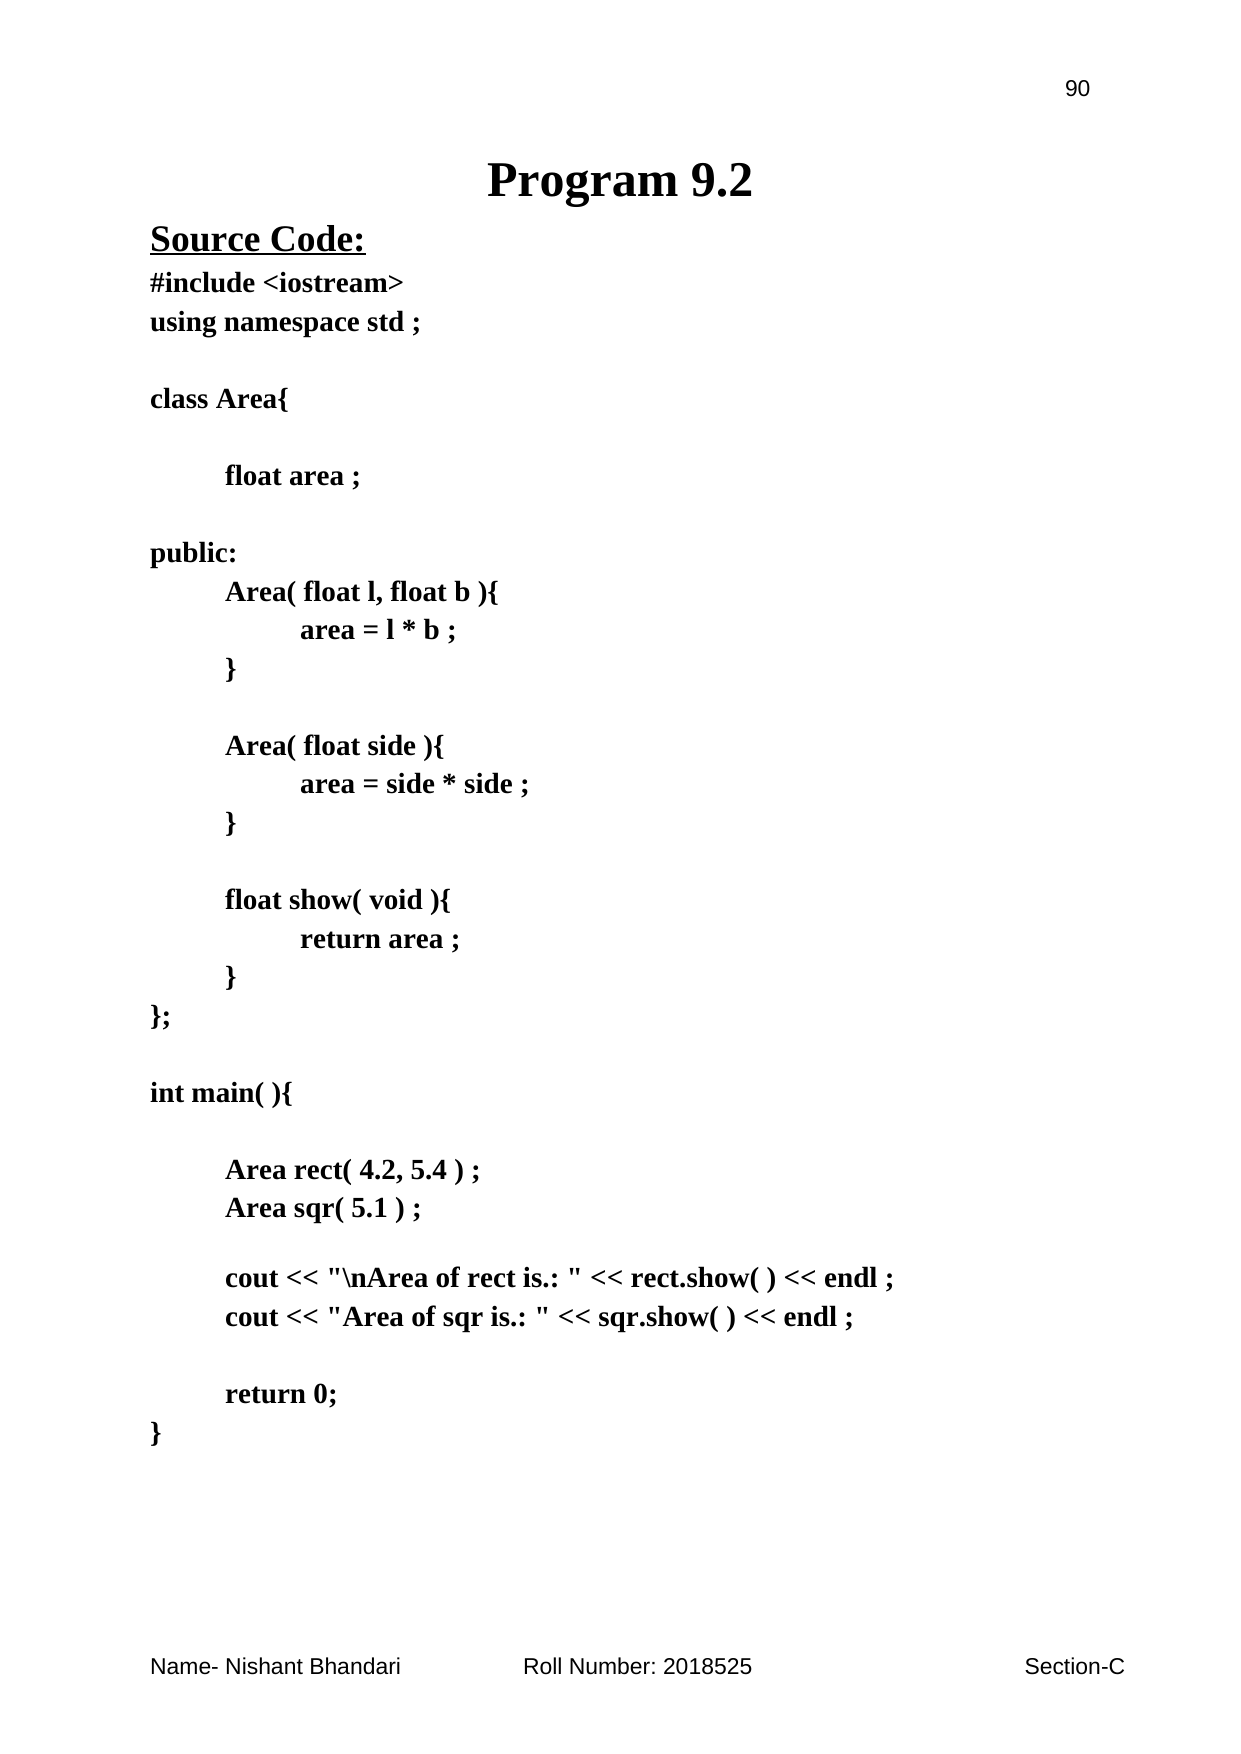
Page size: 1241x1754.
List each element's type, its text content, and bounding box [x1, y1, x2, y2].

text area = side * side ; [150, 767, 1090, 800]
text float area ; [150, 458, 1090, 492]
text } [150, 805, 1090, 839]
text Area( float l, float b ){ [150, 574, 1090, 607]
text return area ; [150, 921, 1090, 954]
text } [150, 651, 1090, 684]
text cout << "\nArea of rect is.: " << rect.show( ) << endl ; [150, 1261, 1090, 1294]
text Source Code: [150, 216, 1090, 259]
text Area sqr( 5.1 ) ; [150, 1191, 1090, 1224]
text } [150, 1415, 1090, 1448]
text using namespace std ; [150, 304, 1090, 338]
text } [150, 959, 1090, 993]
text float show( void ){ [150, 882, 1090, 916]
text Area( float side ){ [150, 728, 1090, 762]
text #include <iostream> [150, 266, 1090, 299]
text Area rect( 4.2, 5.4 ) ; [150, 1152, 1090, 1186]
text int main( ){ [150, 1075, 1090, 1108]
text public: [150, 535, 1090, 569]
text area = l * b ; [150, 612, 1090, 646]
text class Area{ [150, 381, 1090, 415]
text }; [150, 998, 1090, 1031]
text return 0; [150, 1376, 1090, 1410]
text Program 9.2 [150, 150, 1090, 207]
text cout << "Area of sqr is.: " << sqr.show( ) << endl ; [150, 1299, 1090, 1333]
